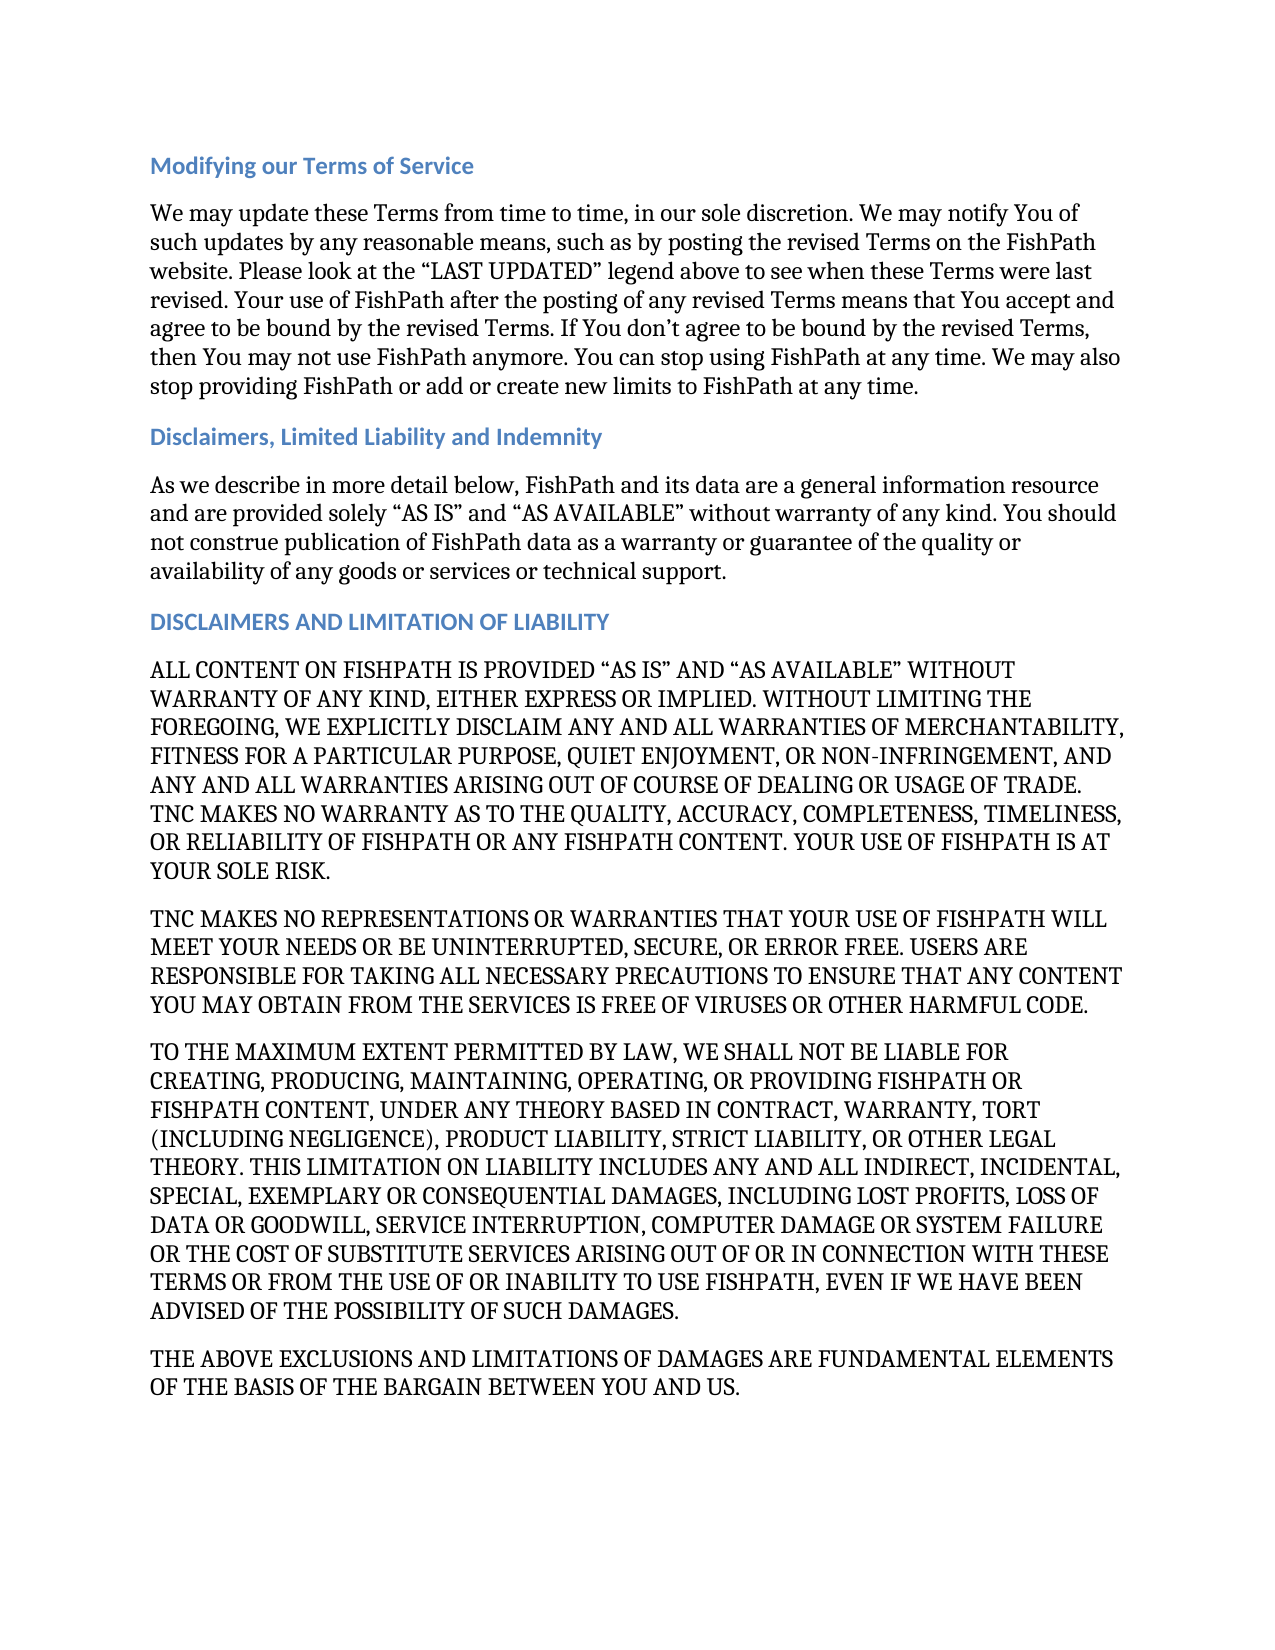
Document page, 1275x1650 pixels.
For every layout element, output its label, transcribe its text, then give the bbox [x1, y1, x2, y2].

text THE ABOVE EXCLUSIONS AND LIMITATIONS OF DAMAGES ARE FUNDAMENTAL ELEMENTS OF THE BASIS OF THE BARGAIN BETWEEN YOU AND US. [150, 1344, 1125, 1402]
text TO THE MAXIMUM EXTENT PERMITTED BY LAW, WE SHALL NOT BE LIABLE FOR CREATING, PRODUCING, MAINTAINING, OPERATING, OR PROVIDING FISHPATH OR FISHPATH CONTENT, UNDER ANY THEORY BASED IN CONTRACT, WARRANTY, TORT (INCLUDING NEGLIGENCE), PRODUCT LIABILITY, STRICT LIABILITY, OR OTHER LEGAL THEORY. THIS LIMITATION ON LIABILITY INCLUDES ANY AND ALL INDIRECT, INCIDENTAL, SPECIAL, EXEMPLARY OR CONSEQUENTIAL DAMAGES, INCLUDING LOST PROFITS, LOSS OF DATA OR GOODWILL, SERVICE INTERRUPTION, COMPUTER DAMAGE OR SYSTEM FAILURE OR THE COST OF SUBSTITUTE SERVICES ARISING OUT OF OR IN CONNECTION WITH THESE TERMS OR FROM THE USE OF OR INABILITY TO USE FISHPATH, EVEN IF WE HAVE BEEN ADVISED OF THE POSSIBILITY OF SUCH DAMAGES. [150, 1038, 1125, 1326]
text As we describe in more detail below, FishPath and its data are a general information resource and are provided solely “AS IS” and “AS AVAILABLE” without warranty of any kind. You should not construe publication of FishPath data as a warranty or guarantee of the quality or availability of any goods or services or technical support. [150, 471, 1125, 586]
text We may update these Terms from time to time, in our sole discretion. We may notify You of such updates by any reasonable means, such as by posting the revised Terms on the FishPath website. Please look at the “LAST UPDATED” legend above to see when these Terms were last revised. Your use of FishPath after the posting of any revised Terms means that You accept and agree to be bound by the revised Terms. If You don’t agree to be bound by the revised Terms, then You may not use FishPath anymore. You can stop using FishPath at any time. We may also stop providing FishPath or add or create new limits to FishPath at any time. [150, 199, 1125, 401]
subtitle Modifying our Terms of Service [150, 150, 1125, 181]
text TNC MAKES NO REPRESENTATIONS OR WARRANTIES THAT YOUR USE OF FISHPATH WILL MEET YOUR NEEDS OR BE UNINTERRUPTED, SECURE, OR ERROR FREE. USERS ARE RESPONSIBLE FOR TAKING ALL NECESSARY PRECAUTIONS TO ENSURE THAT ANY CONTENT YOU MAY OBTAIN FROM THE SERVICES IS FREE OF VIRUSES OR OTHER HARMFUL CODE. [150, 904, 1125, 1019]
text ALL CONTENT ON FISHPATH IS PROVIDED “AS IS” AND “AS AVAILABLE” WITHOUT WARRANTY OF ANY KIND, EITHER EXPRESS OR IMPLIED. WITHOUT LIMITING THE FOREGOING, WE EXPLICITLY DISCLAIM ANY AND ALL WARRANTIES OF MERCHANTABILITY, FITNESS FOR A PARTICULAR PURPOSE, QUIET ENJOYMENT, OR NON-INFRINGEMENT, AND ANY AND ALL WARRANTIES ARISING OUT OF COURSE OF DEALING OR USAGE OF TRADE. TNC MAKES NO WARRANTY AS TO THE QUALITY, ACCURACY, COMPLETENESS, TIMELINESS, OR RELIABILITY OF FISHPATH OR ANY FISHPATH CONTENT. YOUR USE OF FISHPATH IS AT YOUR SOLE RISK. [150, 656, 1125, 886]
subtitle Disclaimers, Limited Liability and Indemnity [150, 421, 1125, 452]
subtitle DISCLAIMERS AND LIMITATION OF LIABILITY [150, 606, 1125, 637]
